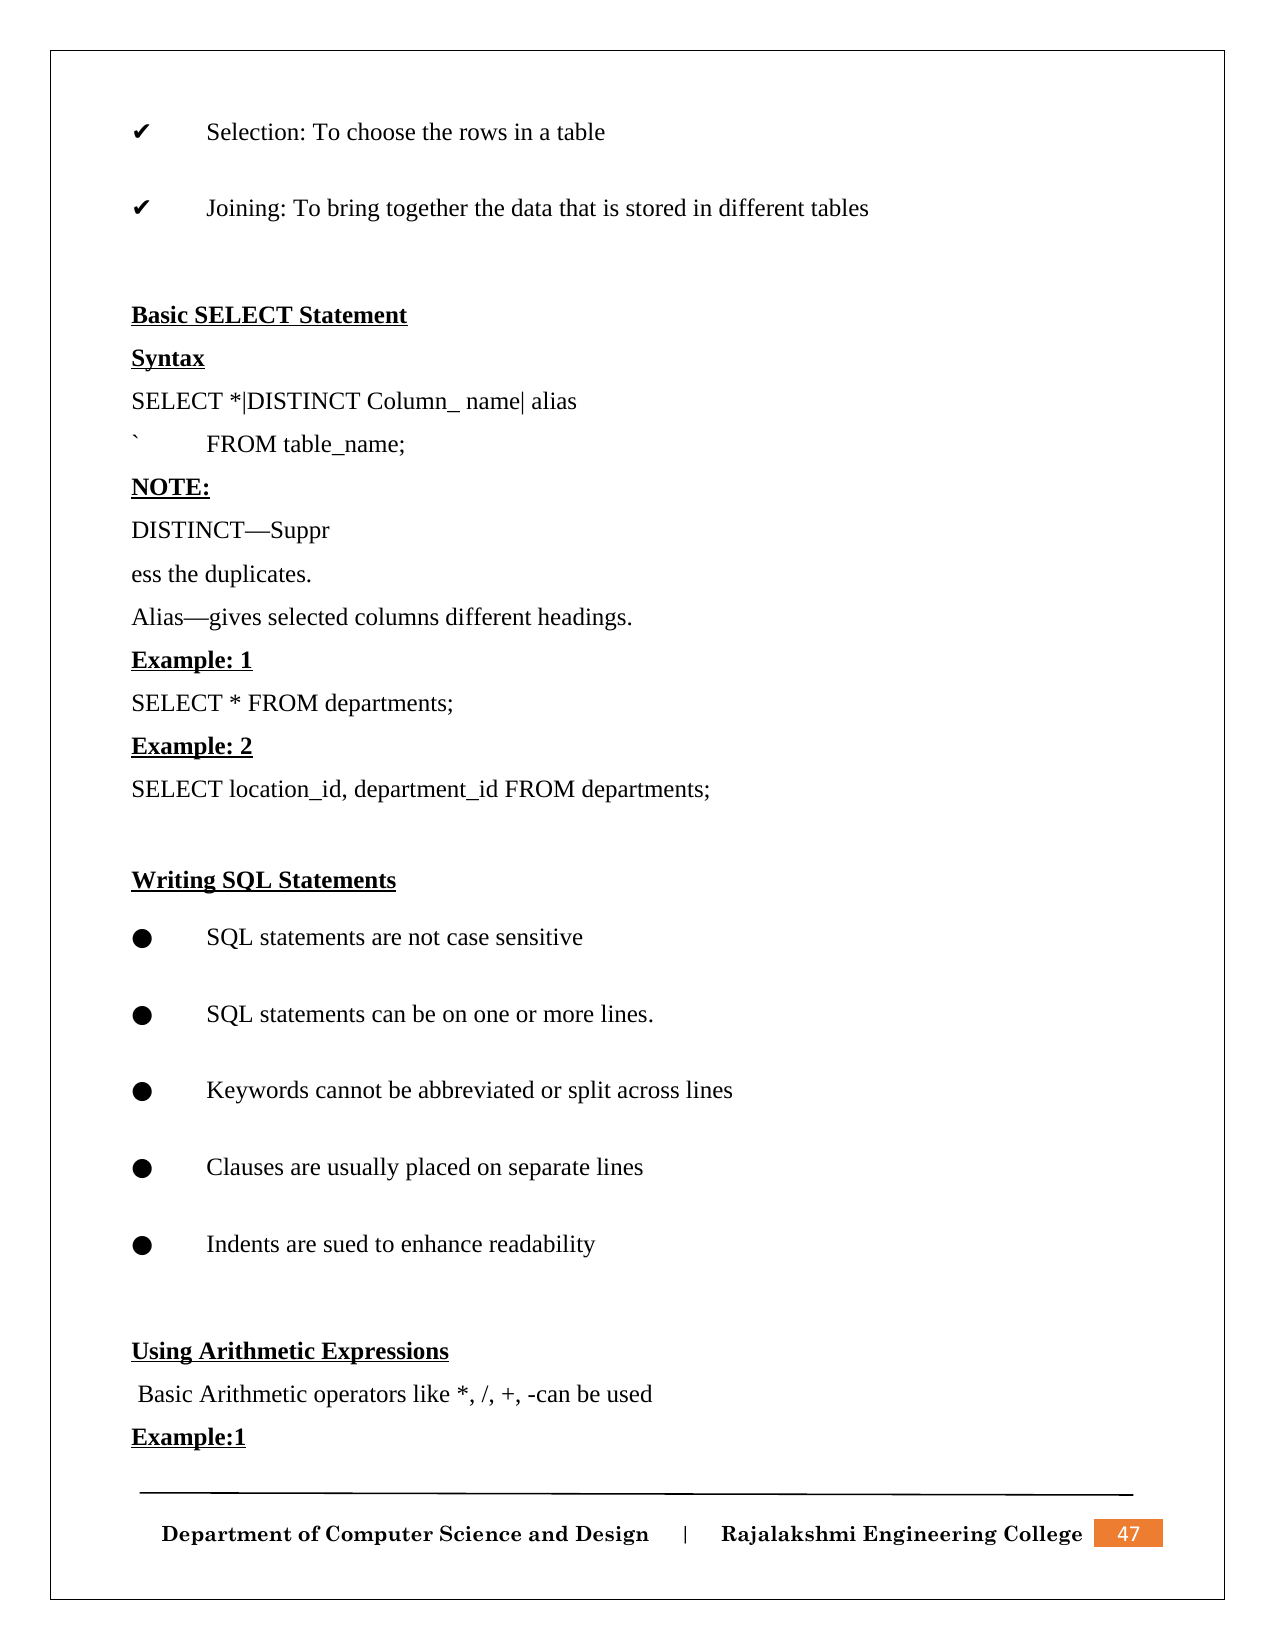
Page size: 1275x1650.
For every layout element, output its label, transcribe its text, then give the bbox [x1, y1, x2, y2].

text Example:1 [131, 1422, 1144, 1451]
text Using Arithmetic Expressions [131, 1336, 1144, 1364]
list SQL statements are not case sensitive [131, 908, 1144, 959]
list Indents are sued to enhance readability [131, 1216, 1144, 1267]
list SQL statements can be on one or more lines. [131, 985, 1144, 1036]
text Syntax [131, 343, 1144, 372]
text NOTE: [131, 472, 1144, 501]
text SELECT *|DISTINCT Column_ name| alias ` FROM table_name; [131, 386, 1144, 458]
text Example: 2 [131, 731, 1144, 760]
list Selection: To choose the rows in a table [131, 103, 1144, 154]
list Clauses are usually placed on separate lines [131, 1139, 1144, 1190]
text Basic SELECT Statement [131, 300, 1144, 329]
text Writing SQL Statements [131, 865, 1144, 894]
text ess the duplicates. [131, 559, 1144, 587]
text Alias—gives selected columns different headings. [131, 602, 1144, 631]
text Example: 1 [131, 645, 1144, 674]
list Keywords cannot be abbreviated or split across lines [131, 1062, 1144, 1113]
list Joining: To bring together the data that is stored in different tables [131, 180, 1144, 231]
text SELECT location_id, department_id FROM departments; [131, 774, 1144, 803]
text Basic Arithmetic operators like *, /, +, -can be used [131, 1379, 1144, 1408]
text DISTINCT—Suppr [131, 516, 1144, 544]
text SELECT * FROM departments; [131, 688, 1144, 717]
